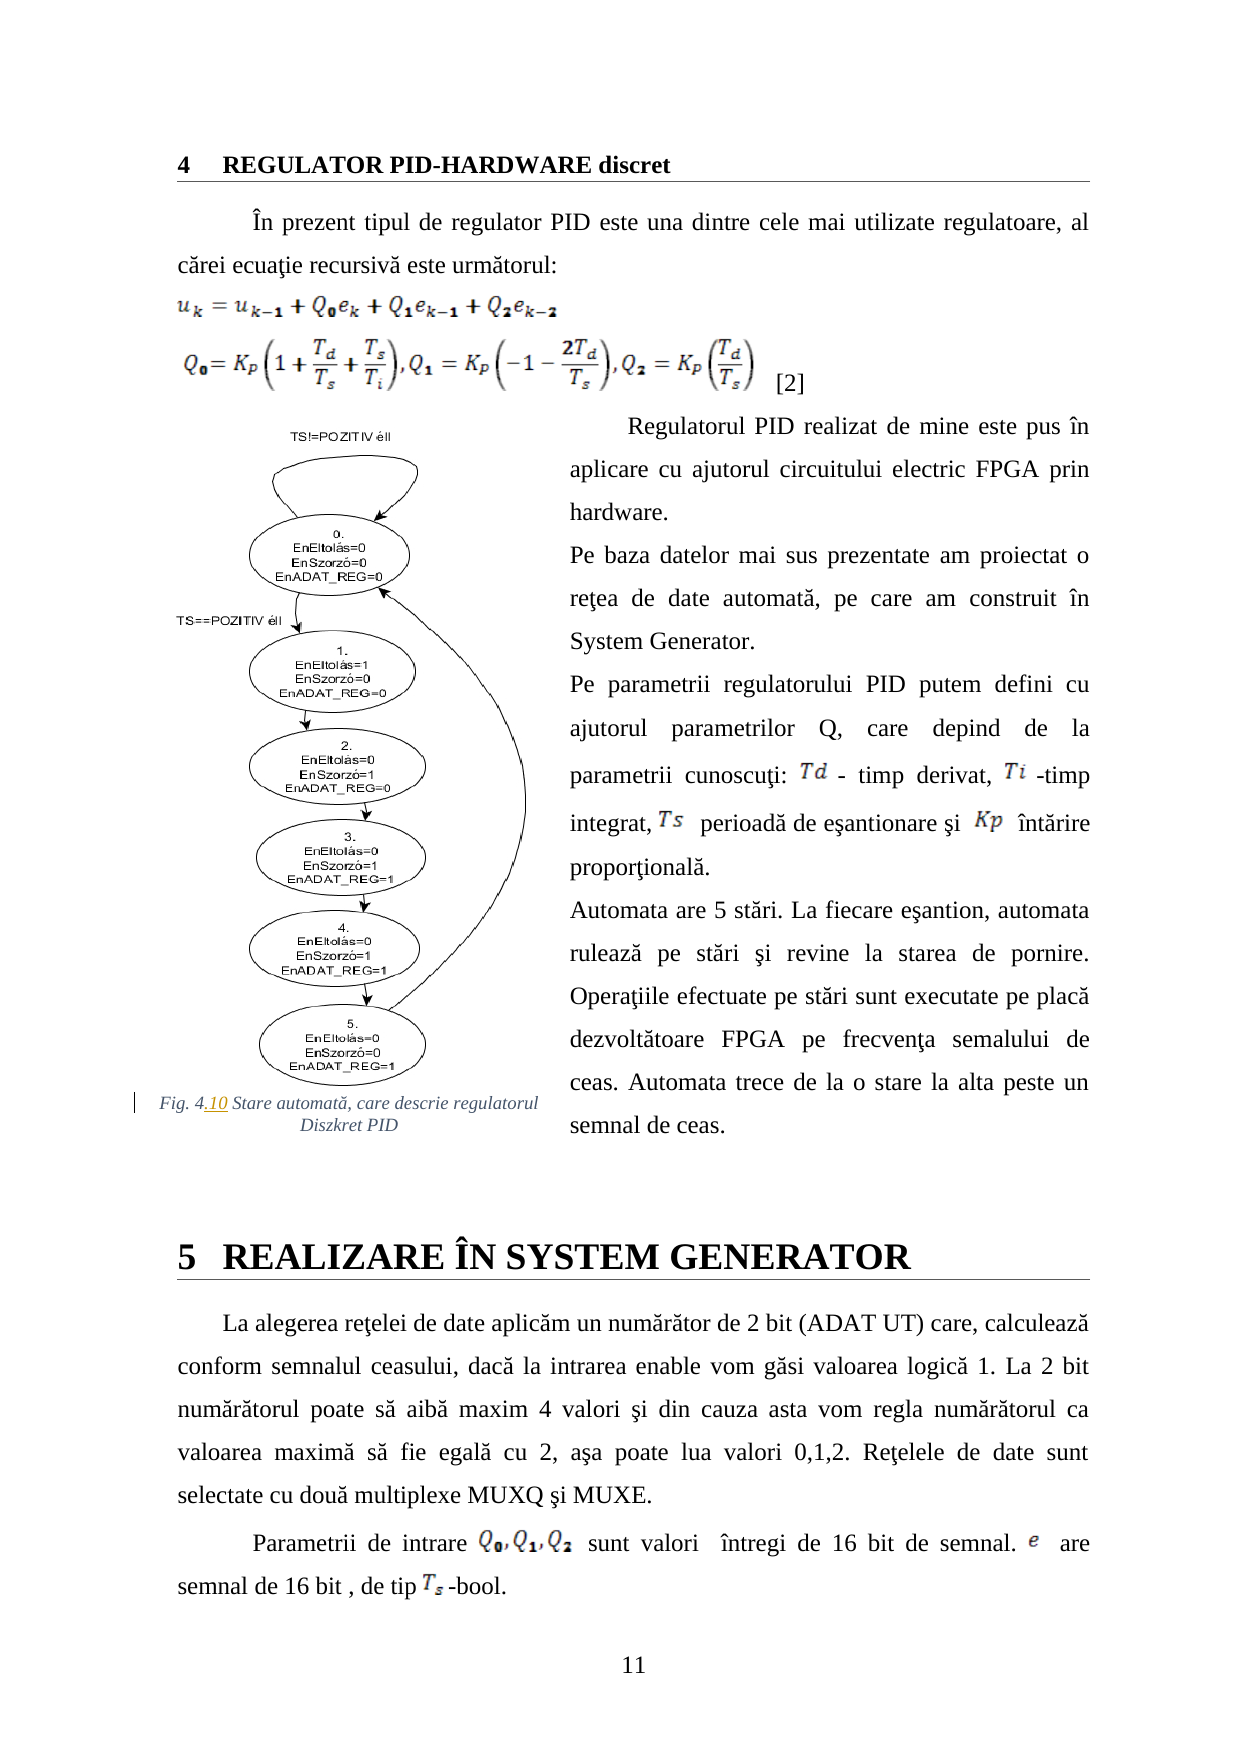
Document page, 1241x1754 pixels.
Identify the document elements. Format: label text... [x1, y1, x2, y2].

picture [968, 808, 1018, 832]
text Pe baza datelor mai sus prezentate am proiectat o reţea de date automată, pe care am construit în System Generator. [544, 540, 1090, 655]
picture [658, 803, 694, 832]
picture [177, 293, 562, 317]
picture [422, 1571, 448, 1595]
text Automata are 5 stări. La fiecare eşantion, automata rulează pe stări şi revine la starea de pornire. Operaţiile efectuate pe stări sunt executate pe placă dezvoltătoare FPGA pe frecvenţa semalului de ceas. Automata trece de la o stare la alta peste un semnal de ceas. [544, 895, 1090, 1139]
picture [1004, 755, 1037, 784]
subtitle REALIZARE ÎN SYSTEM GENERATOR [177, 1234, 1090, 1279]
text În prezent tipul de regulator PID este una dintre cele mai utilizate regulatoare, al cărei ecuaţie recursivă este următorul: [177, 207, 1090, 279]
picture [478, 1528, 577, 1552]
picture [157, 411, 544, 1091]
picture [800, 755, 838, 784]
picture [177, 336, 757, 391]
text Regulatorul PID realizat de mine este pus în aplicare cu ajutorul circuitului electric FPGA prin hardware. [544, 411, 1090, 526]
text Parametrii de intrare sunt valori întregi de 16 bit de semnal. are semnal de 16 bit , de tip -bool. [177, 1523, 1090, 1600]
text Pe parametrii regulatorului PID putem defini cu ajutorul parametrilor Q, care depind de la parametrii cunoscuţi: - timp derivat, -timp integrat, perioadă de eşantionare şi întărire proporţională. [544, 669, 1090, 880]
subtitle REGULATOR PID-HARDWARE discret [177, 150, 1090, 181]
picture [1028, 1523, 1049, 1552]
text La alegerea reţelei de date aplicăm un numărător de 2 bit (ADAT UT) care, calculează conform semnalul ceasului, dacă la intrarea enable vom găsi valoarea logică 1. La 2 bit numărătorul poate să aibă maxim 4 valori şi din cauza asta vom regla numărătorul ca valoarea maximă să fie egală cu 2, aşa poate lua valori 0,1,2. Reţelele de date sunt selectate cu două multiplexe MUXQ şi MUXE. [177, 1308, 1090, 1509]
